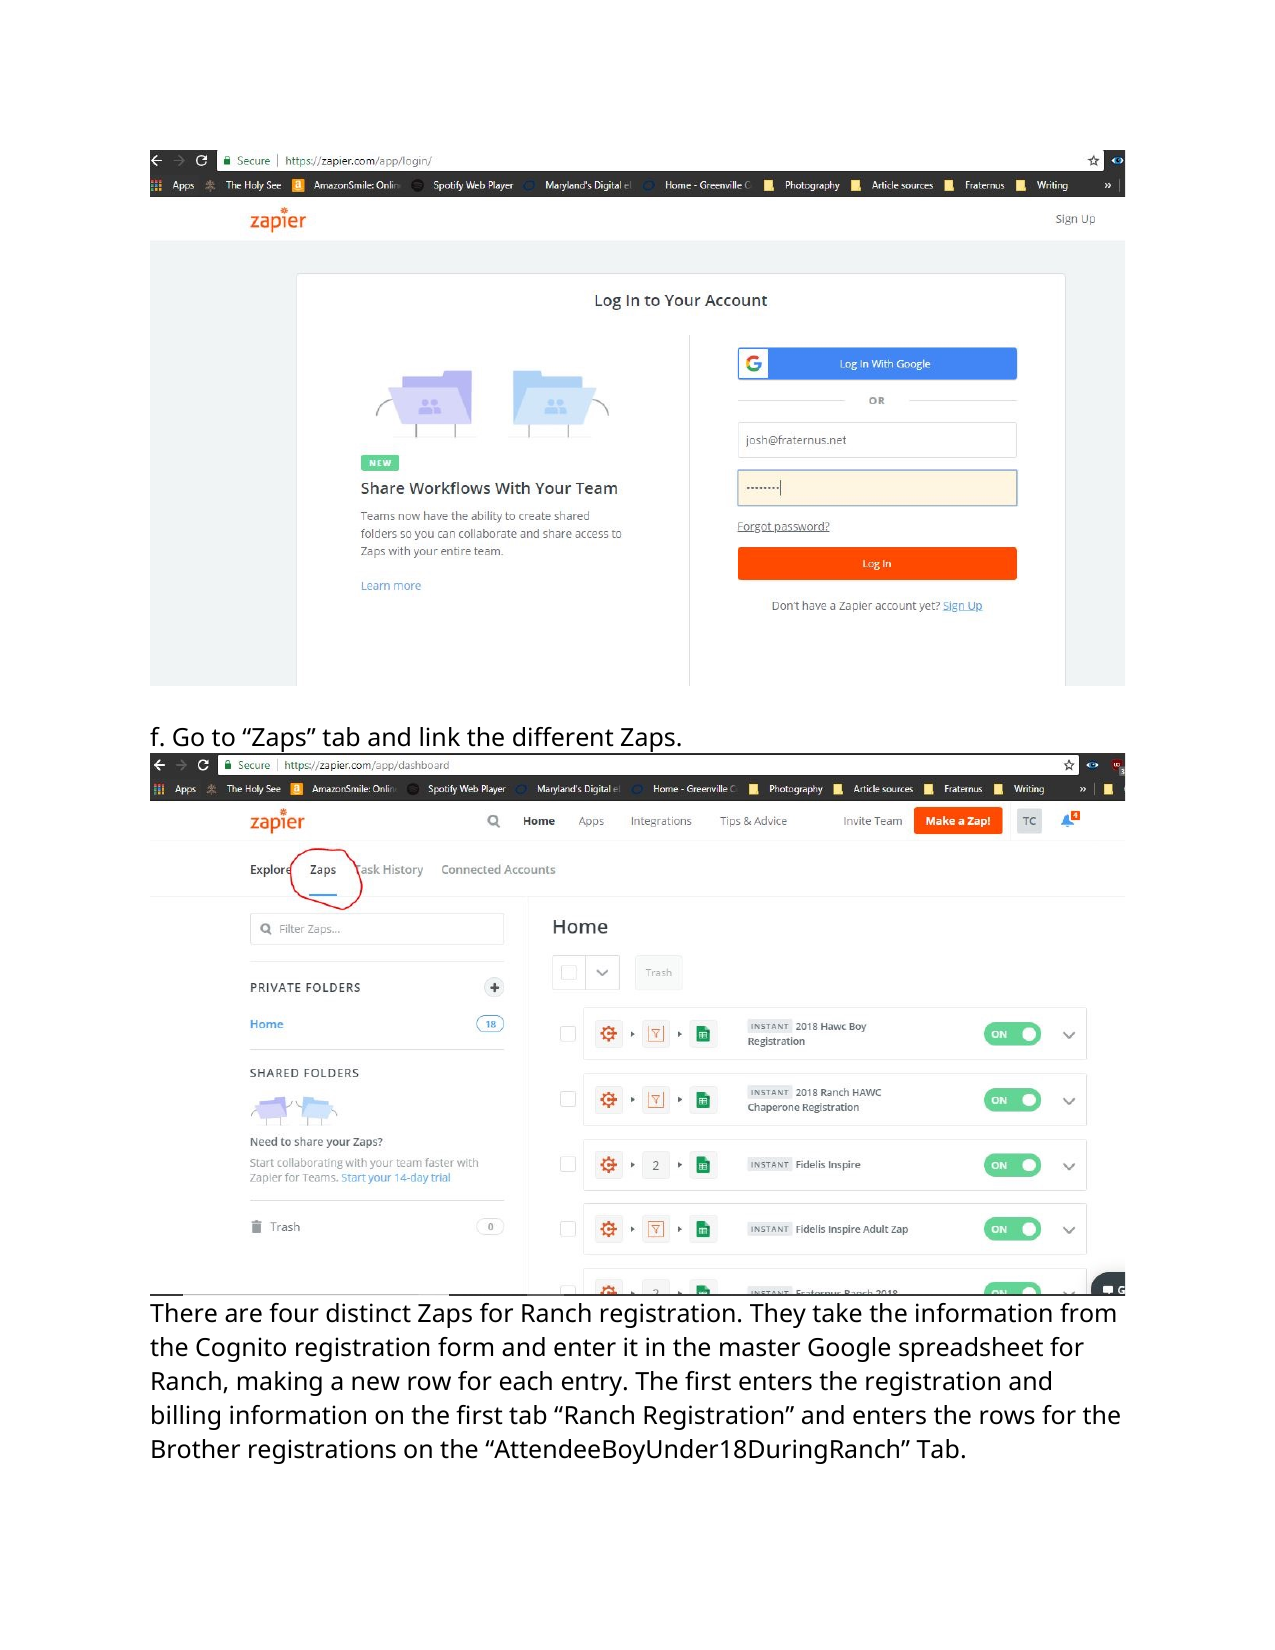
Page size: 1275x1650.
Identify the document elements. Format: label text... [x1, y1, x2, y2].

text f. Go to “Zaps” tab and link the different Zaps. [150, 719, 1125, 753]
picture [150, 150, 1125, 686]
text There are four distinct Zaps for Ranch registration. They take the information from the Cognito registration form and enter it in the master Google spreadsheet for Ranch, making a new row for each entry. The first enters the registration and billing information on the first tab “Ranch Registration” and enters the rows for the Brother registrations on the “AttendeeBoyUnder18DuringRanch” Tab. [150, 1296, 1125, 1466]
picture [150, 753, 1125, 1296]
